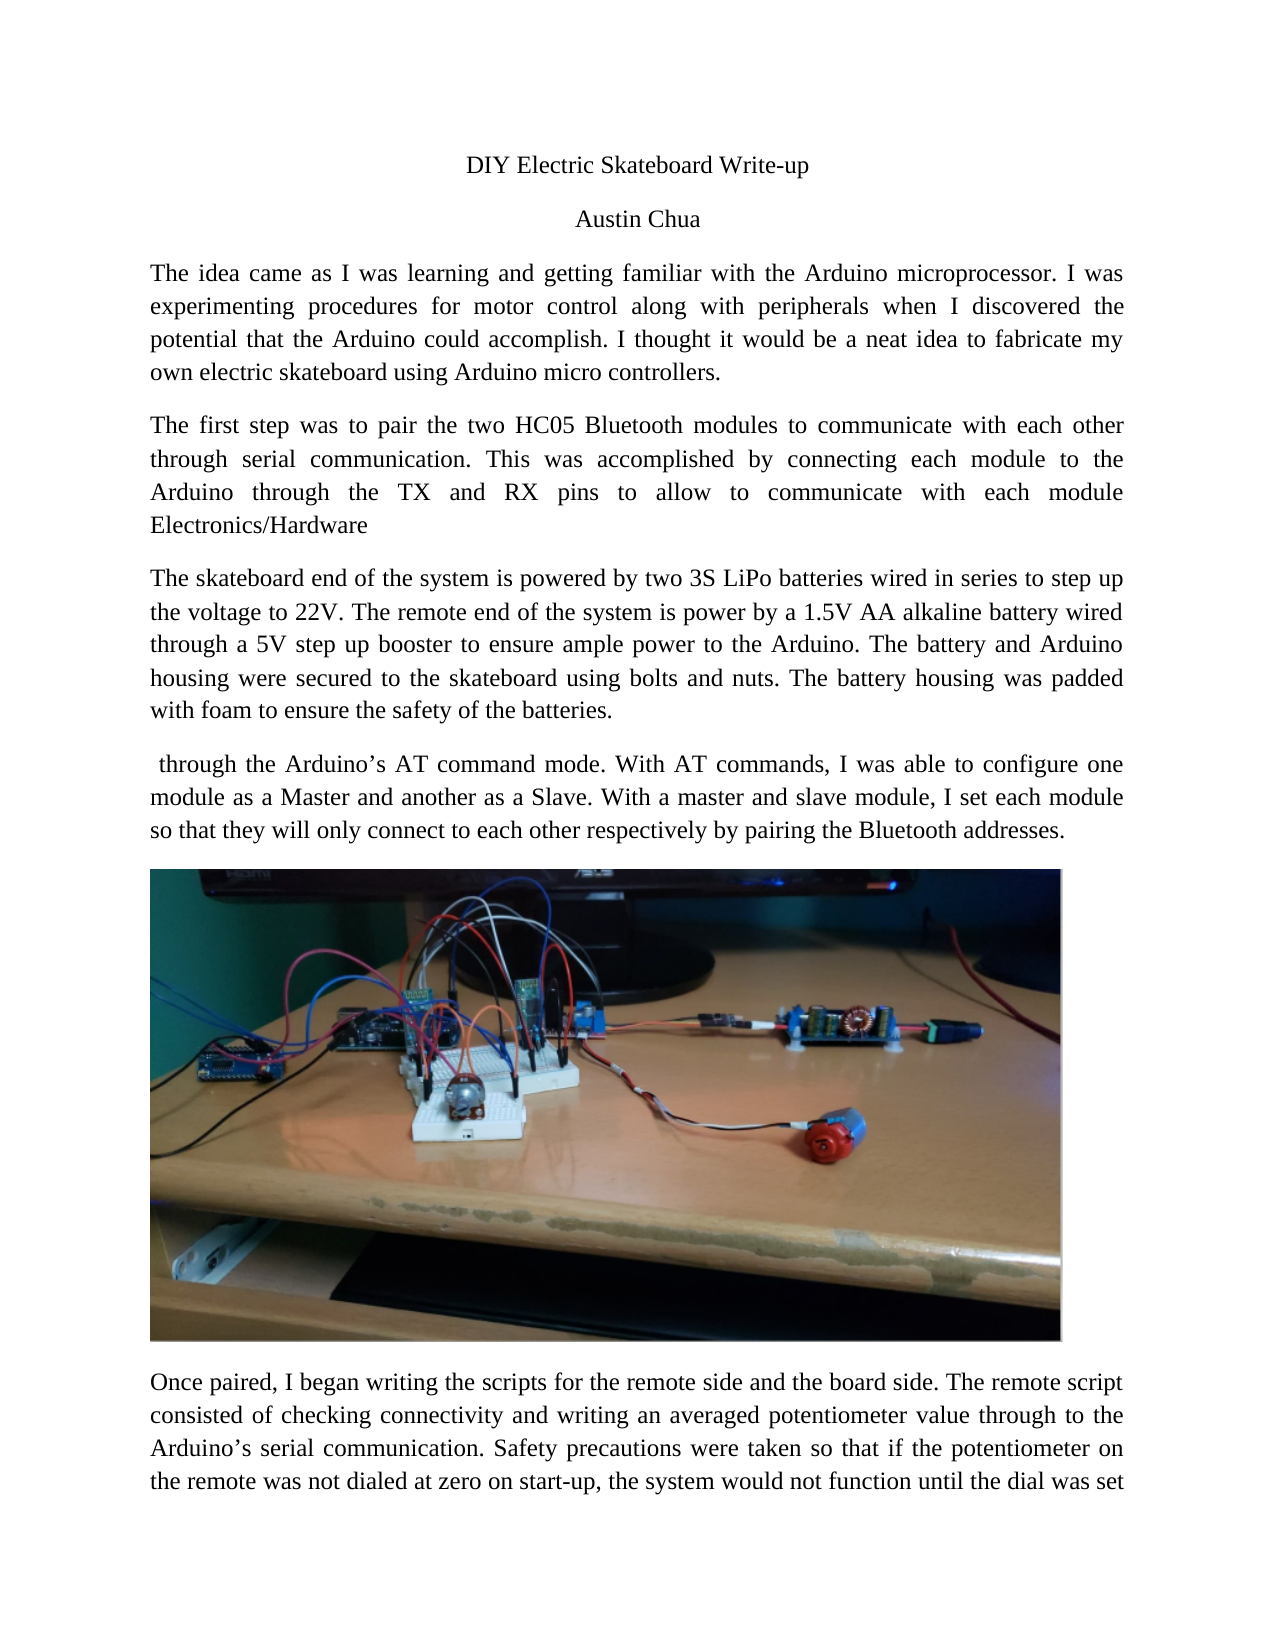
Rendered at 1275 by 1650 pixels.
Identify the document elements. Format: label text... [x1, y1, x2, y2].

text The skateboard end of the system is powered by two 3S LiPo batteries wired in series to step up the voltage to 22V. The remote end of the system is power by a 1.5V AA alkaline battery wired through a 5V step up booster to ensure ample power to the Arduino. The battery and Arduino housing were secured to the skateboard using bolts and nuts. The battery housing was padded with foam to ensure the safety of the batteries. [150, 563, 1125, 724]
picture [150, 869, 1063, 1342]
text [150, 1367, 1125, 1494]
text through the Arduino’s AT command mode. With AT commands, I was able to configure one module as a Master and another as a Slave. With a master and slave module, I set each module so that they will only connect to each other respectively by pairing the Bluetooth addresses. [150, 749, 1125, 844]
text The idea came as I was learning and getting familiar with the Arduino microprocessor. I was experimenting procedures for motor control along with peripherals when I discovered the potential that the Arduino could accomplish. I thought it would be a neat idea to fabricate my own electric skateboard using Arduino micro controllers. [150, 258, 1125, 386]
text The first step was to pair the two HC05 Bluetooth modules to communicate with each other through serial communication. This was accomplished by connecting each module to the Arduino through the TX and RX pins to allow to communicate with each module Electronics/Hardware [150, 411, 1125, 538]
text DIY Electric Skateboard Write-up [150, 150, 1125, 179]
text Austin Chua [150, 204, 1125, 233]
